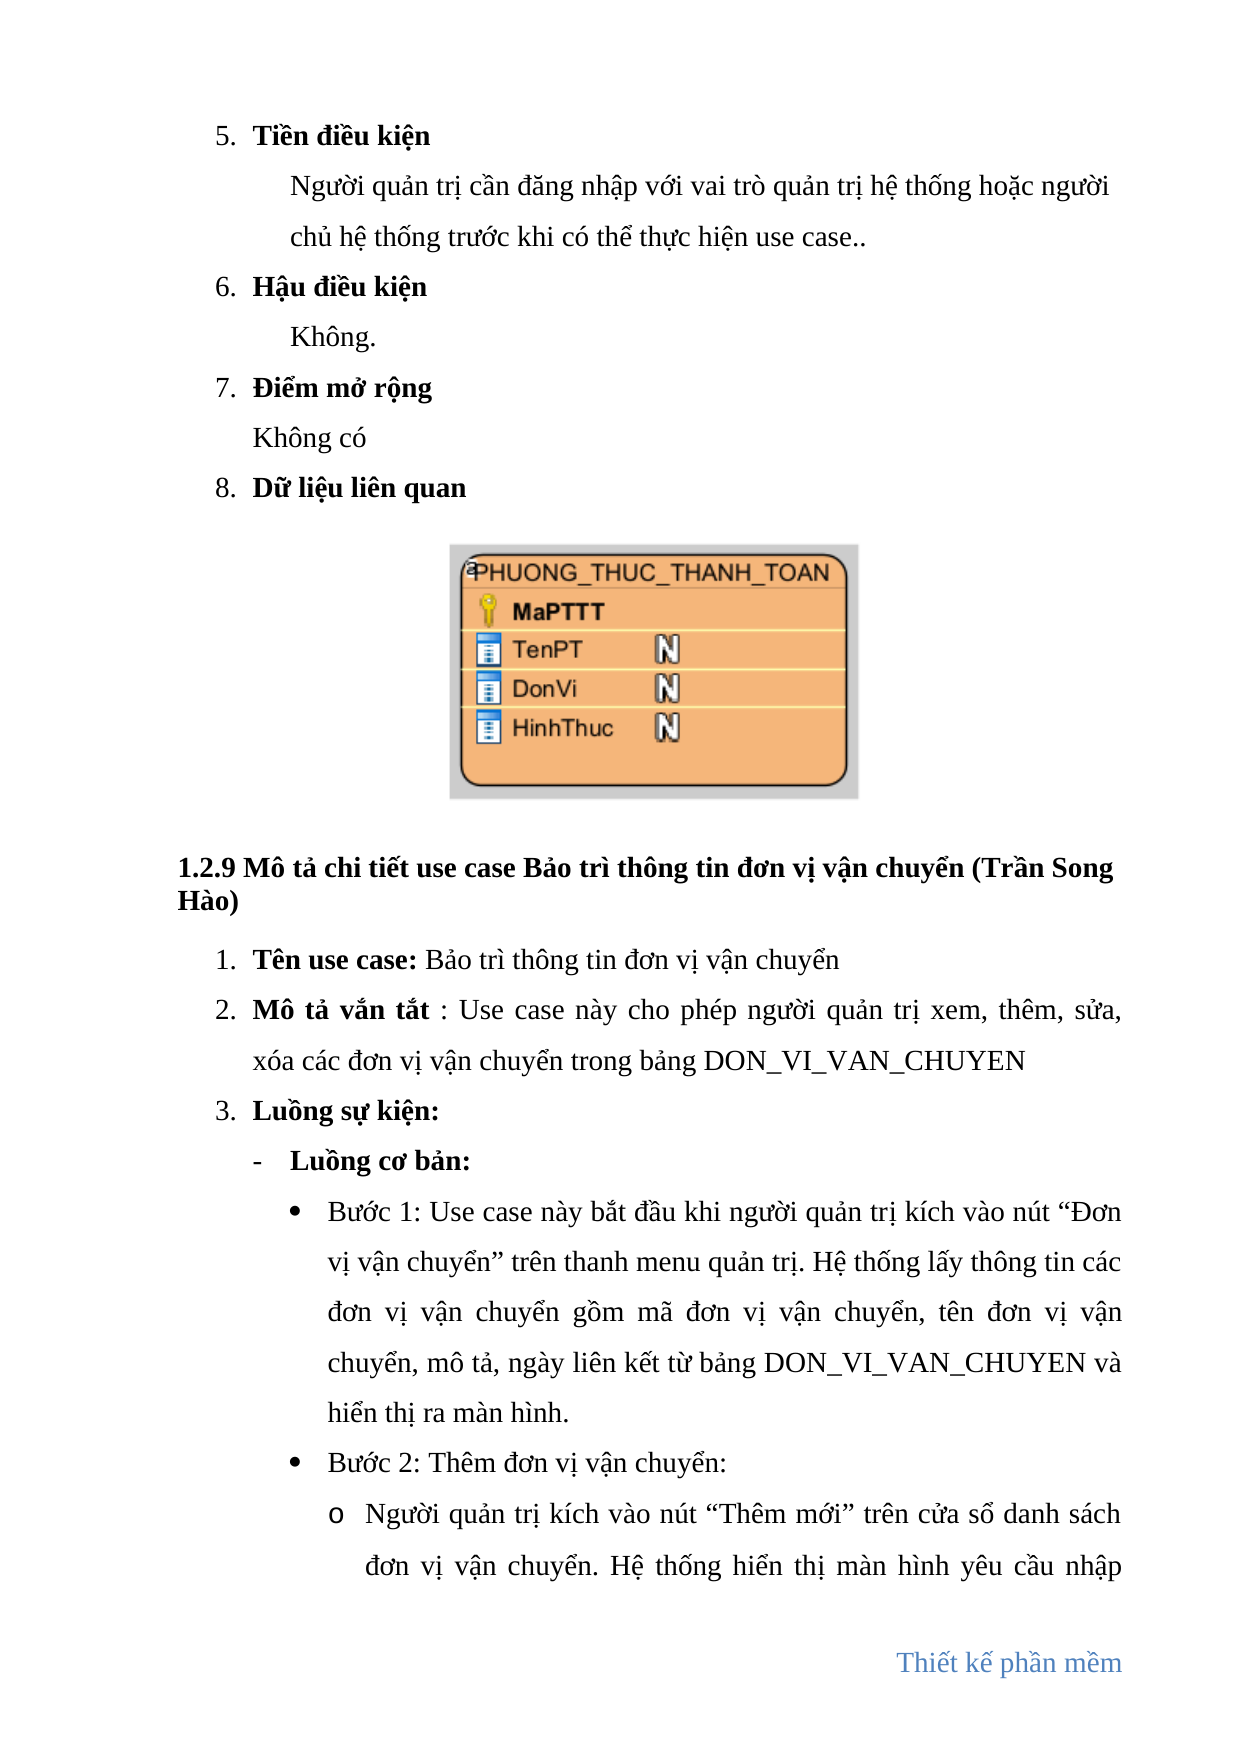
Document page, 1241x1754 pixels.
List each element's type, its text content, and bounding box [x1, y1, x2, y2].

list Tiền điều kiện [215, 118, 1122, 152]
list Mô tả vắn tắt : Use case này cho phép người quản trị xem, thêm, sửa, xóa các đơn vị vận chuyển trong bảng DON_VI_VAN_CHUYEN [215, 992, 1122, 1076]
list Không. [290, 319, 1122, 353]
list Không có [252, 420, 1122, 453]
list Luồng cơ bản: [252, 1143, 1122, 1177]
list Luồng sự kiện: [215, 1093, 1122, 1127]
list Người quản trị cần đăng nhập với vai trò quản trị hệ thống hoặc người chủ hệ thống trước khi có thể thực hiện use case.. [290, 168, 1122, 252]
list Dữ liệu liên quan [215, 470, 1122, 504]
picture [403, 520, 896, 821]
list Bước 2: Thêm đơn vị vận chuyển: [290, 1445, 1122, 1479]
list Hậu điều kiện [215, 269, 1122, 303]
list Tên use case: Bảo trì thông tin đơn vị vận chuyển [215, 942, 1122, 976]
subtitle 1.2.9 Mô tả chi tiết use case Bảo trì thông tin đơn vị vận chuyển (Trần Song Hào) [177, 850, 1122, 917]
list Bước 1: Use case này bắt đầu khi người quản trị kích vào nút “Đơn vị vận chuyển” trên thanh menu quản trị. Hệ thống lấy thông tin các đơn vị vận chuyển gồm mã đơn vị vận chuyển, tên đơn vị vận chuyển, mô tả, ngày liên kết từ bảng DON_VI_VAN_CHUYEN và hiển thị ra màn hình. [290, 1194, 1122, 1428]
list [327, 1496, 1122, 1582]
list Điểm mở rộng [215, 370, 1122, 403]
